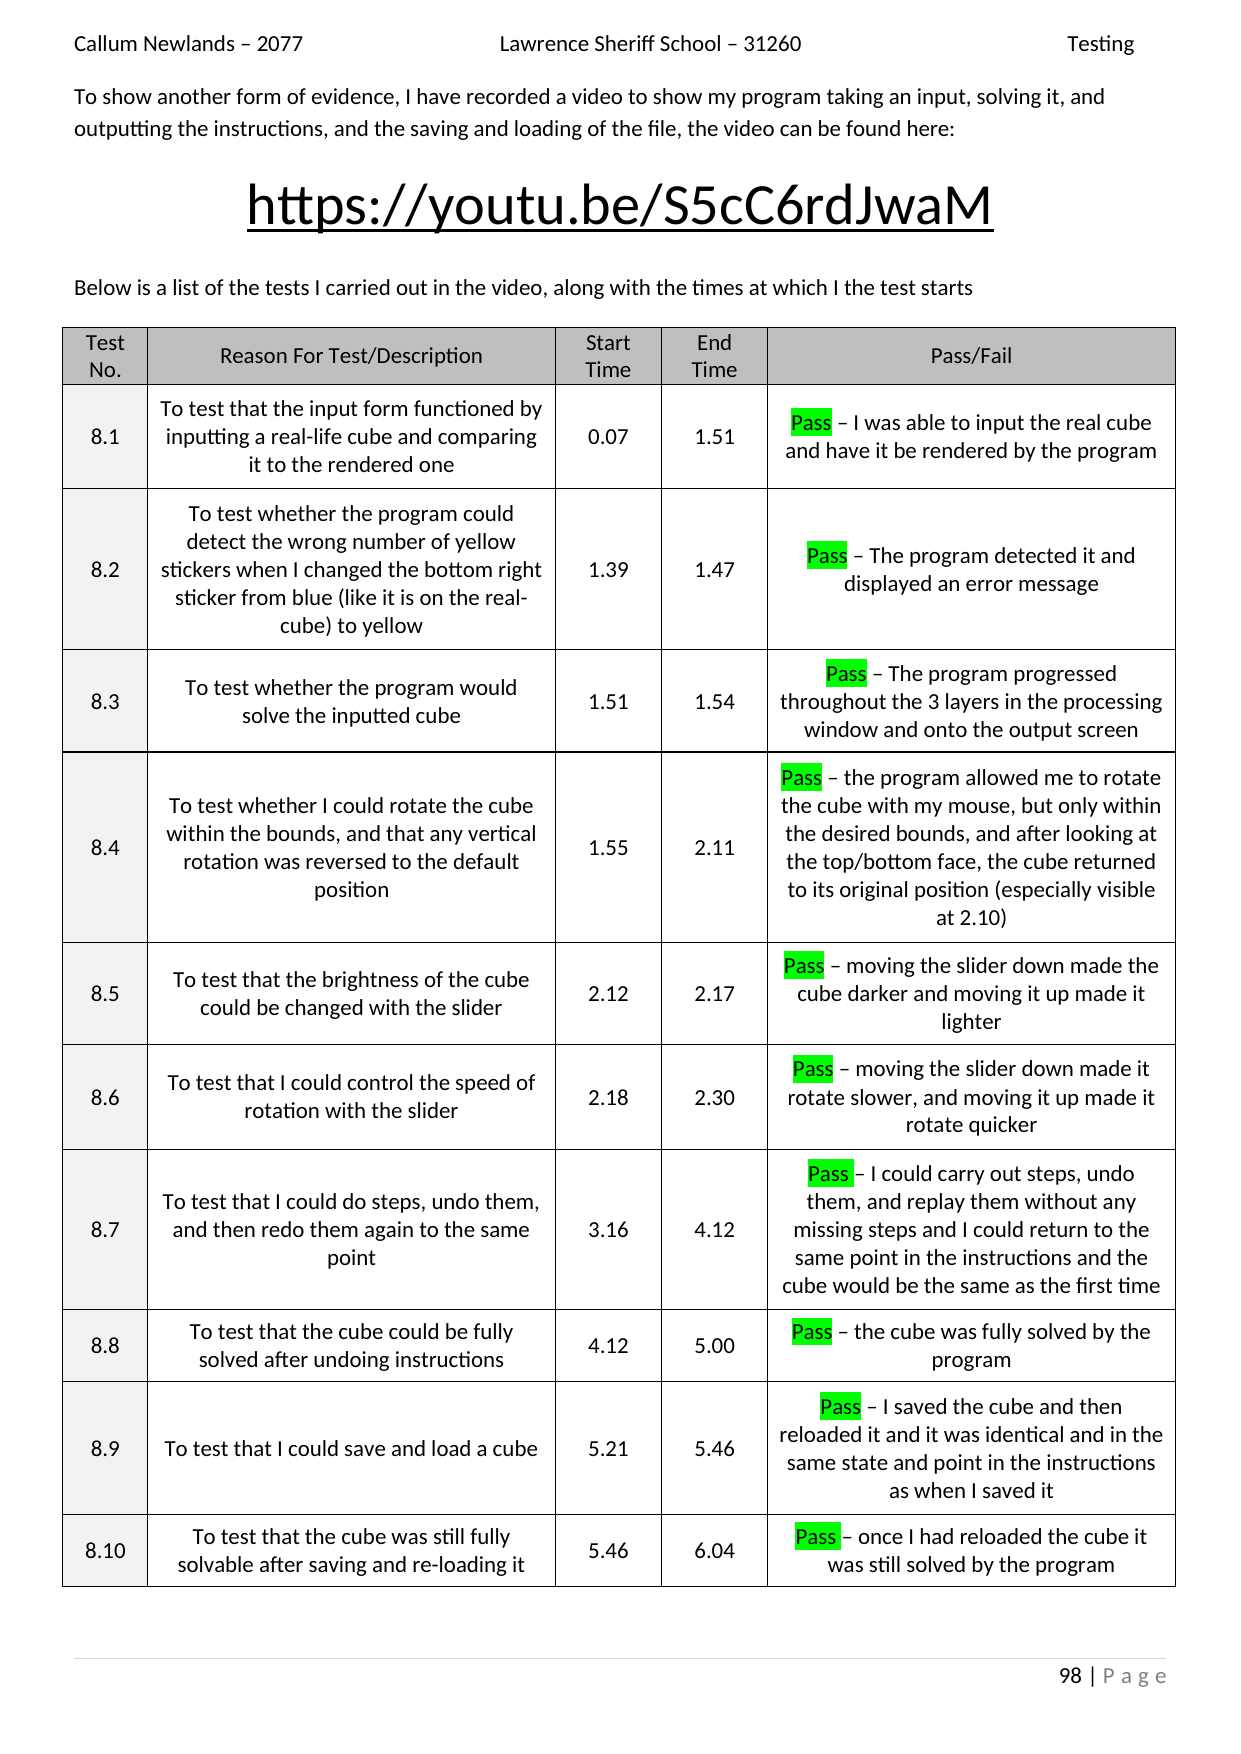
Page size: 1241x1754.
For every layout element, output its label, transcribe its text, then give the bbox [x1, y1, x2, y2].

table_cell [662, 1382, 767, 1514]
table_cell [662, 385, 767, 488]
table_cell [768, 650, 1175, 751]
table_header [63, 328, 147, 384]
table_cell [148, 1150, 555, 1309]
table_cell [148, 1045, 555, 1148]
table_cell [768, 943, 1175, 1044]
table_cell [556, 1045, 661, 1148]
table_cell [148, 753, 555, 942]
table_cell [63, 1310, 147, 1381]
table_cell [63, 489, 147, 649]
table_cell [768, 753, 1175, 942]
text Below is a list of the tests I carried out in the video, along with the times at which I the test starts [74, 273, 1166, 302]
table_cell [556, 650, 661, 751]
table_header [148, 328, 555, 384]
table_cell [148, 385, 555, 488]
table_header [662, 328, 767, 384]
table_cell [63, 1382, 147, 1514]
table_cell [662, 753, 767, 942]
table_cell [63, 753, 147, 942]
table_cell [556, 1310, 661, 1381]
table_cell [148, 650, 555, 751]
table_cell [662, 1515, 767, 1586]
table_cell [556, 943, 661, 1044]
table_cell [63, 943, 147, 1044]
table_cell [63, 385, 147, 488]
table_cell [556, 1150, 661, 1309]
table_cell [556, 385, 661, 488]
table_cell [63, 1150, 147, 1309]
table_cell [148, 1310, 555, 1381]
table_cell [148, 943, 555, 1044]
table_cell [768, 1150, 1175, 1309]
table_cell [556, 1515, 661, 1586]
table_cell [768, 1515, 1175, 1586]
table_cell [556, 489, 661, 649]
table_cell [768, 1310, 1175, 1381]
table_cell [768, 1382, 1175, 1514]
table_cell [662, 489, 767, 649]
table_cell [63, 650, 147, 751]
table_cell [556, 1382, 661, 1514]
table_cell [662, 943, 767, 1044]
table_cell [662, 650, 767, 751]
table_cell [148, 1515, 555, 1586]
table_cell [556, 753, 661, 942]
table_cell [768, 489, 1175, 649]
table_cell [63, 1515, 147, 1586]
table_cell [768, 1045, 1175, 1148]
text To show another form of evidence, I have recorded a video to show my program taking an input, solving it, and outputting the instructions, and the saving and loading of the file, the video can be found here: [74, 82, 1166, 142]
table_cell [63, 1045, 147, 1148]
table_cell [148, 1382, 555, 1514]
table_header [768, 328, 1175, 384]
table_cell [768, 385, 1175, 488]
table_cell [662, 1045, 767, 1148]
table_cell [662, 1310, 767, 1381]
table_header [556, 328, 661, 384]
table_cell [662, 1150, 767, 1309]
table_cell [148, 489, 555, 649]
